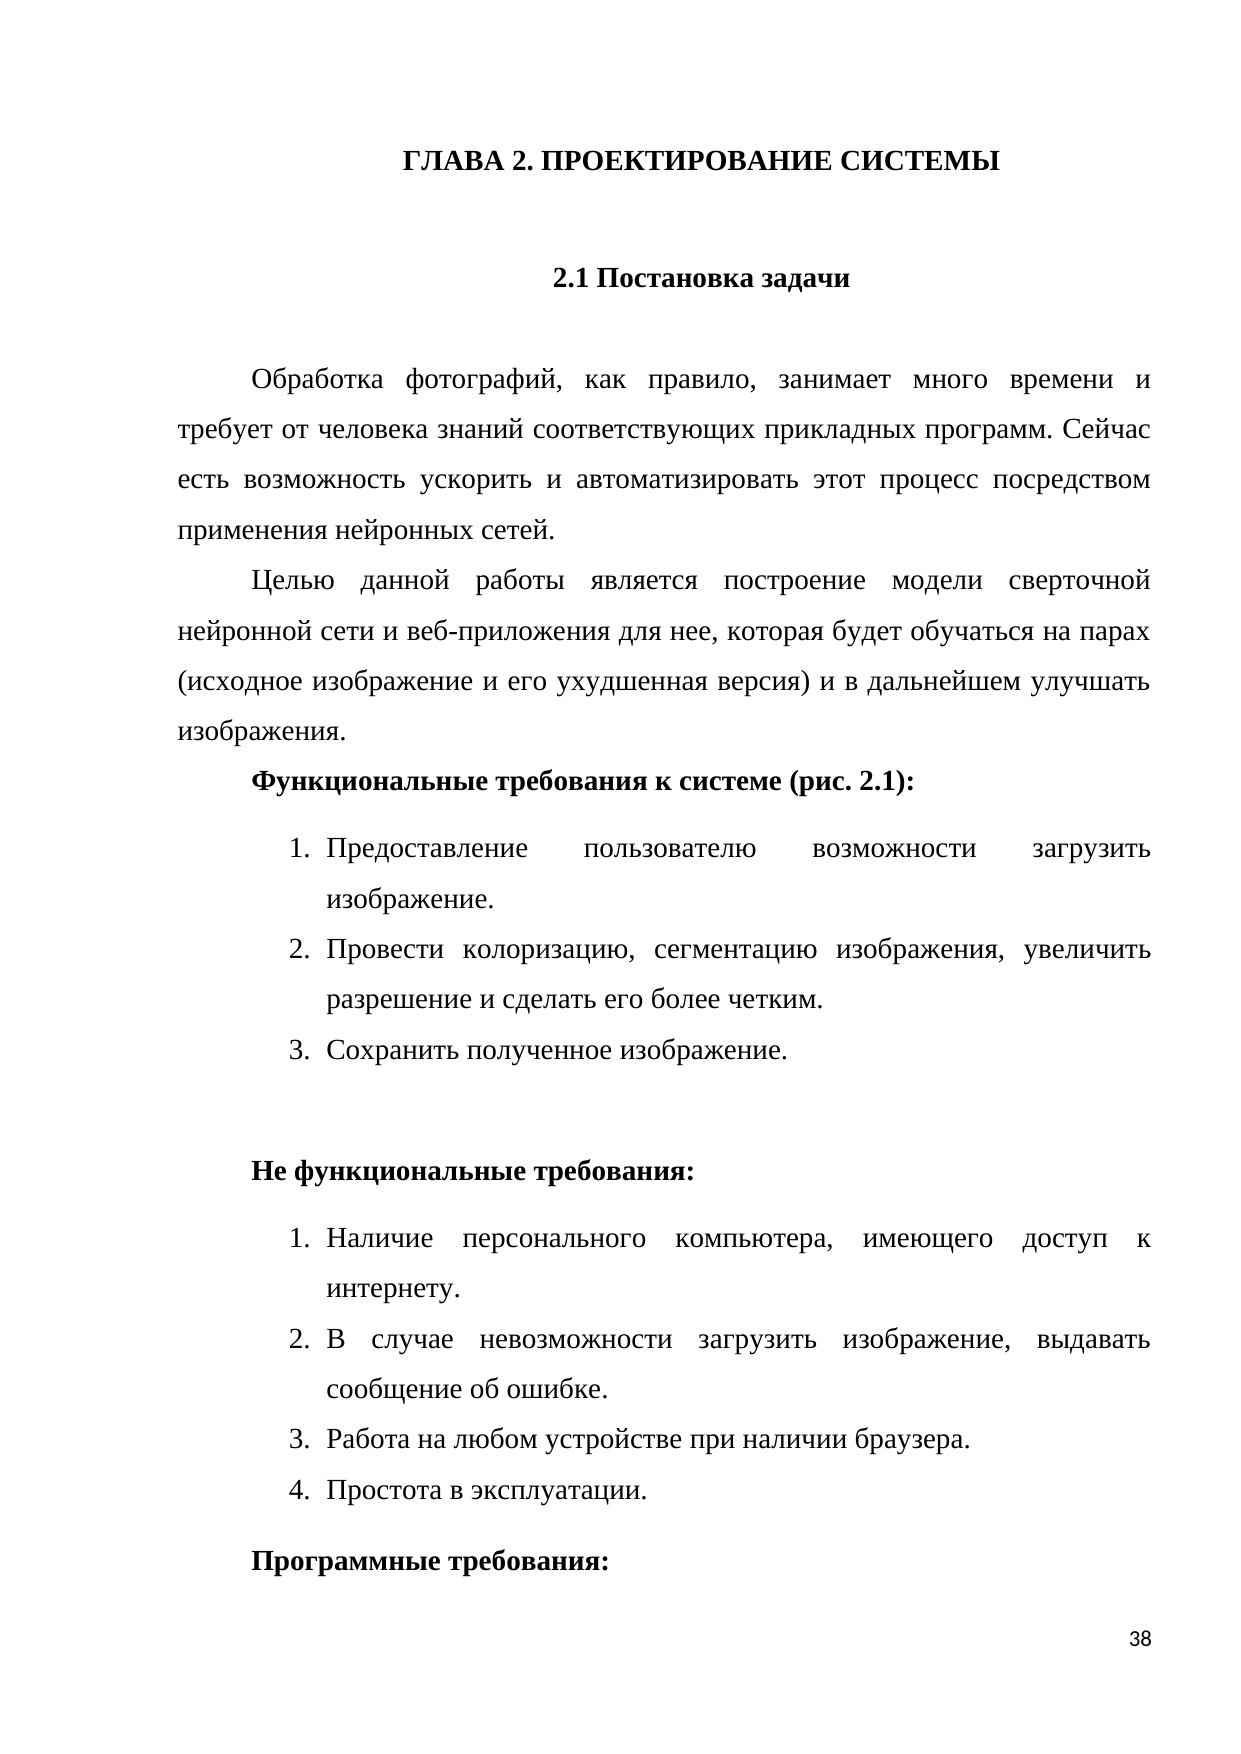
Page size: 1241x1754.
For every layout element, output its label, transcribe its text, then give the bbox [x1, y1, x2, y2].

text Функциональные требования к системе (рис. 2.1): [177, 763, 1152, 797]
text Не функциональные требования: [177, 1153, 1152, 1187]
list Простота в эксплуатации. [288, 1472, 1152, 1505]
list Работа на любом устройстве при наличии браузера. [288, 1421, 1152, 1455]
text Программные требования: [177, 1543, 1152, 1576]
list Предоставление пользователю возможности загрузить изображение. [288, 831, 1152, 914]
text Обработка фотографий, как правило, занимает много времени и требует от человека знаний соответствующих прикладных программ. Сейчас есть возможность ускорить и автоматизировать этот процесс посредством применения нейронных сетей. [177, 361, 1152, 546]
list В случае невозможности загрузить изображение, выдавать сообщение об ошибке. [288, 1321, 1152, 1405]
list Сохранить полученное изображение. [288, 1032, 1152, 1065]
text Целью данной работы является построение модели сверточной нейронной сети и веб-приложения для нее, которая будет обучаться на парах (исходное изображение и его ухудшенная версия) и в дальнейшем улучшать изображения. [177, 562, 1152, 747]
list Провести колоризацию, сегментацию изображения, увеличить разрешение и сделать его более четким. [288, 931, 1152, 1015]
subtitle 2.1 Постановка задачи [177, 260, 1152, 294]
subtitle ГЛАВА 2. ПРОЕКТИРОВАНИЕ СИСТЕМЫ [177, 143, 1152, 177]
list Наличие персонального компьютера, имеющего доступ к интернету. [288, 1220, 1152, 1304]
